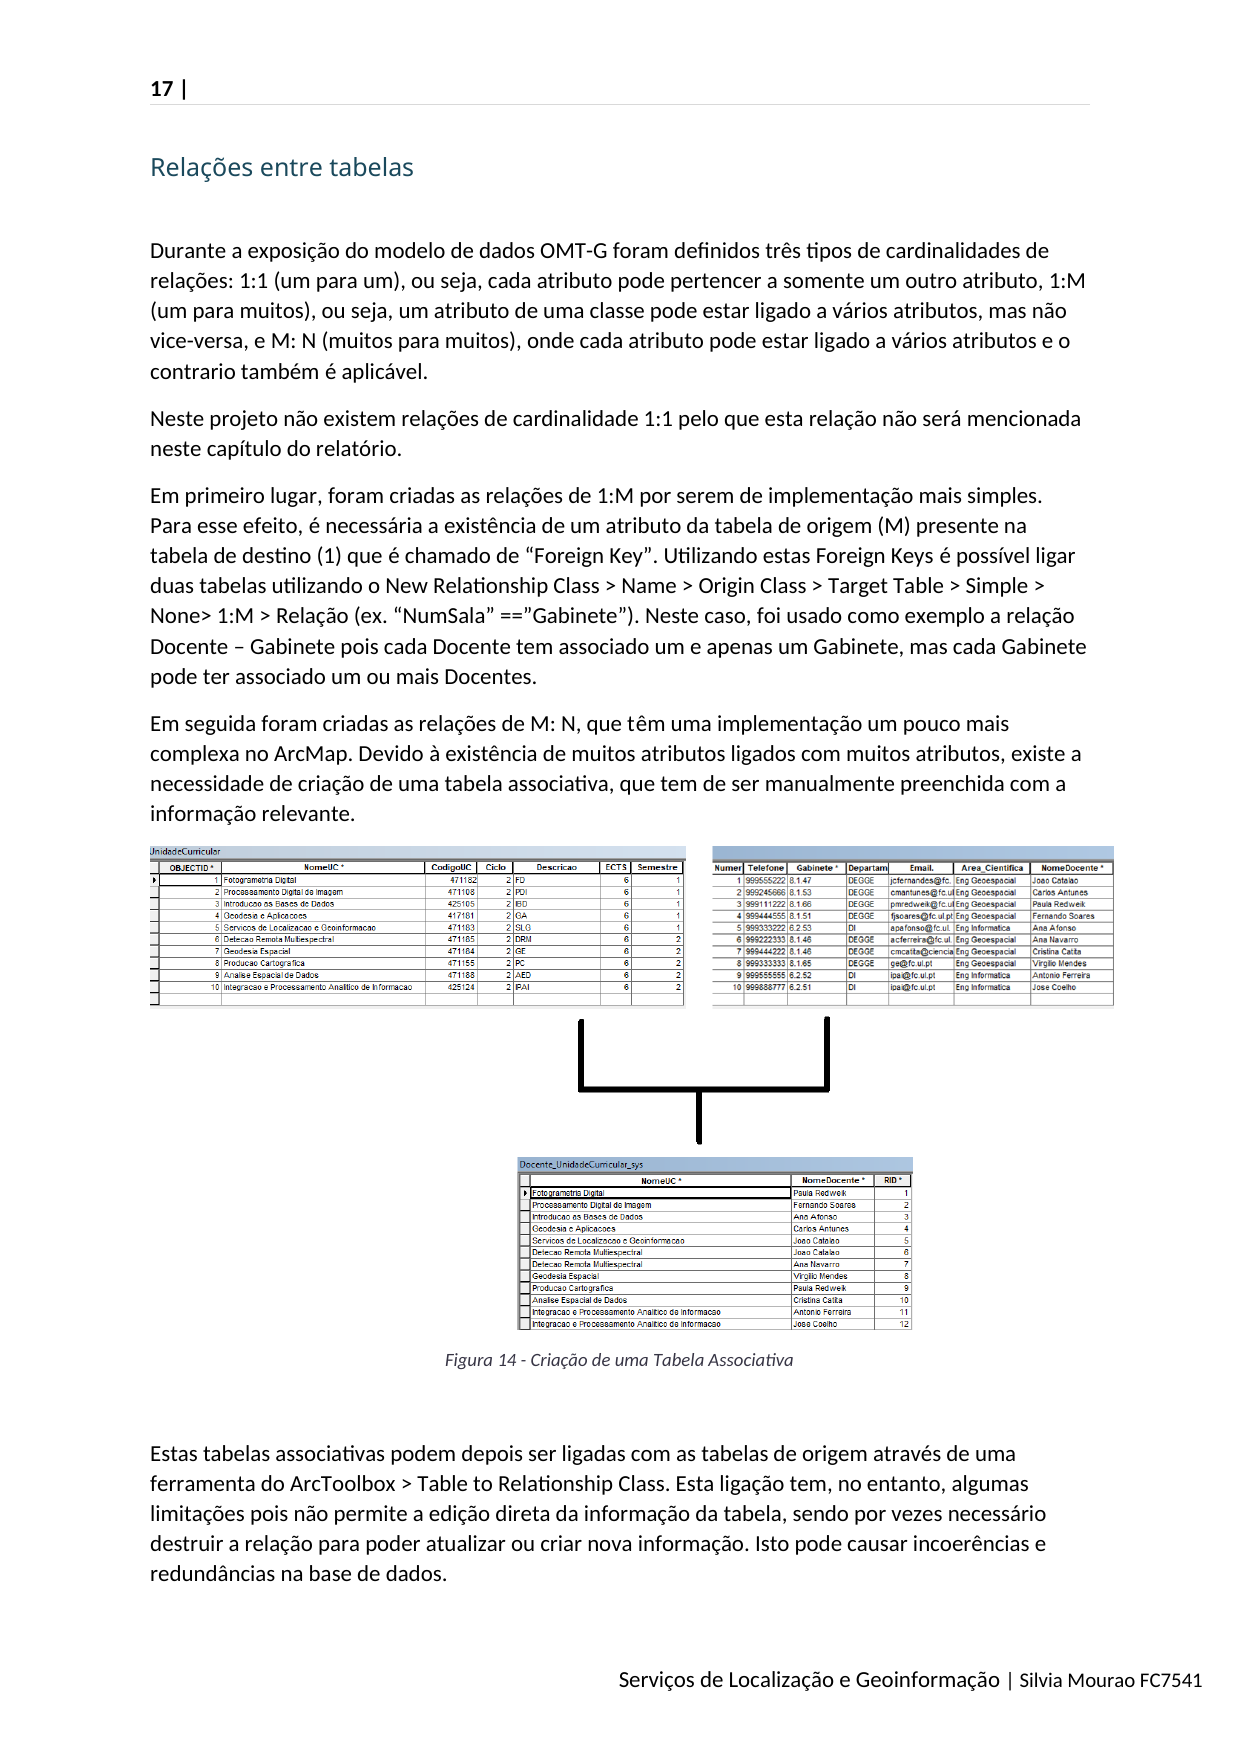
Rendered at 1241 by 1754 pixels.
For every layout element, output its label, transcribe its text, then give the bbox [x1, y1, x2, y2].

text Estas tabelas associativas podem depois ser ligadas com as tabelas de origem através de uma ferramenta do ArcToolbox > Table to Relationship Class. Esta ligação tem, no entanto, algumas limitações pois não permite a edição direta da informação da tabela, sendo por vezes necessário destruir a relação para poder atualizar ou criar nova informação. Isto pode causar incoerências e redundâncias na base de dados. [150, 1439, 1090, 1588]
text Durante a exposição do modelo de dados OMT-G foram definidos três tipos de cardinalidades de relações: 1:1 (um para um), ou seja, cada atributo pode pertencer a somente um outro atributo, 1:M (um para muitos), ou seja, um atributo de uma classe pode estar ligado a vários atributos, mas não vice-versa, e M: N (muitos para muitos), onde cada atributo pode estar ligado a vários atributos e o contrario também é aplicável. [150, 236, 1090, 385]
picture [150, 846, 1114, 1330]
text Neste projeto não existem relações de cardinalidade 1:1 pelo que esta relação não será mencionada neste capítulo do relatório. [150, 404, 1090, 462]
text Em seguida foram criadas as relações de M: N, que têm uma implementação um pouco mais complexa no ArcMap. Devido à existência de muitos atributos ligados com muitos atributos, existe a necessidade de criação de uma tabela associativa, que tem de ser manualmente preenchida com a informação relevante. [150, 709, 1090, 828]
subtitle Relações entre tabelas [150, 150, 1090, 184]
text Figura 14 - Criação de uma Tabela Associativa [150, 1348, 1090, 1371]
text Em primeiro lugar, foram criadas as relações de 1:M por serem de implementação mais simples. Para esse efeito, é necessária a existência de um atributo da tabela de origem (M) presente na tabela de destino (1) que é chamado de “Foreign Key”. Utilizando estas Foreign Keys é possível ligar duas tabelas utilizando o New Relationship Class > Name > Origin Class > Target Table > Simple > None> 1:M > Relação (ex. “NumSala” ==”Gabinete”). Neste caso, foi usado como exemplo a relação Docente – Gabinete pois cada Docente tem associado um e apenas um Gabinete, mas cada Gabinete pode ter associado um ou mais Docentes. [150, 481, 1090, 690]
